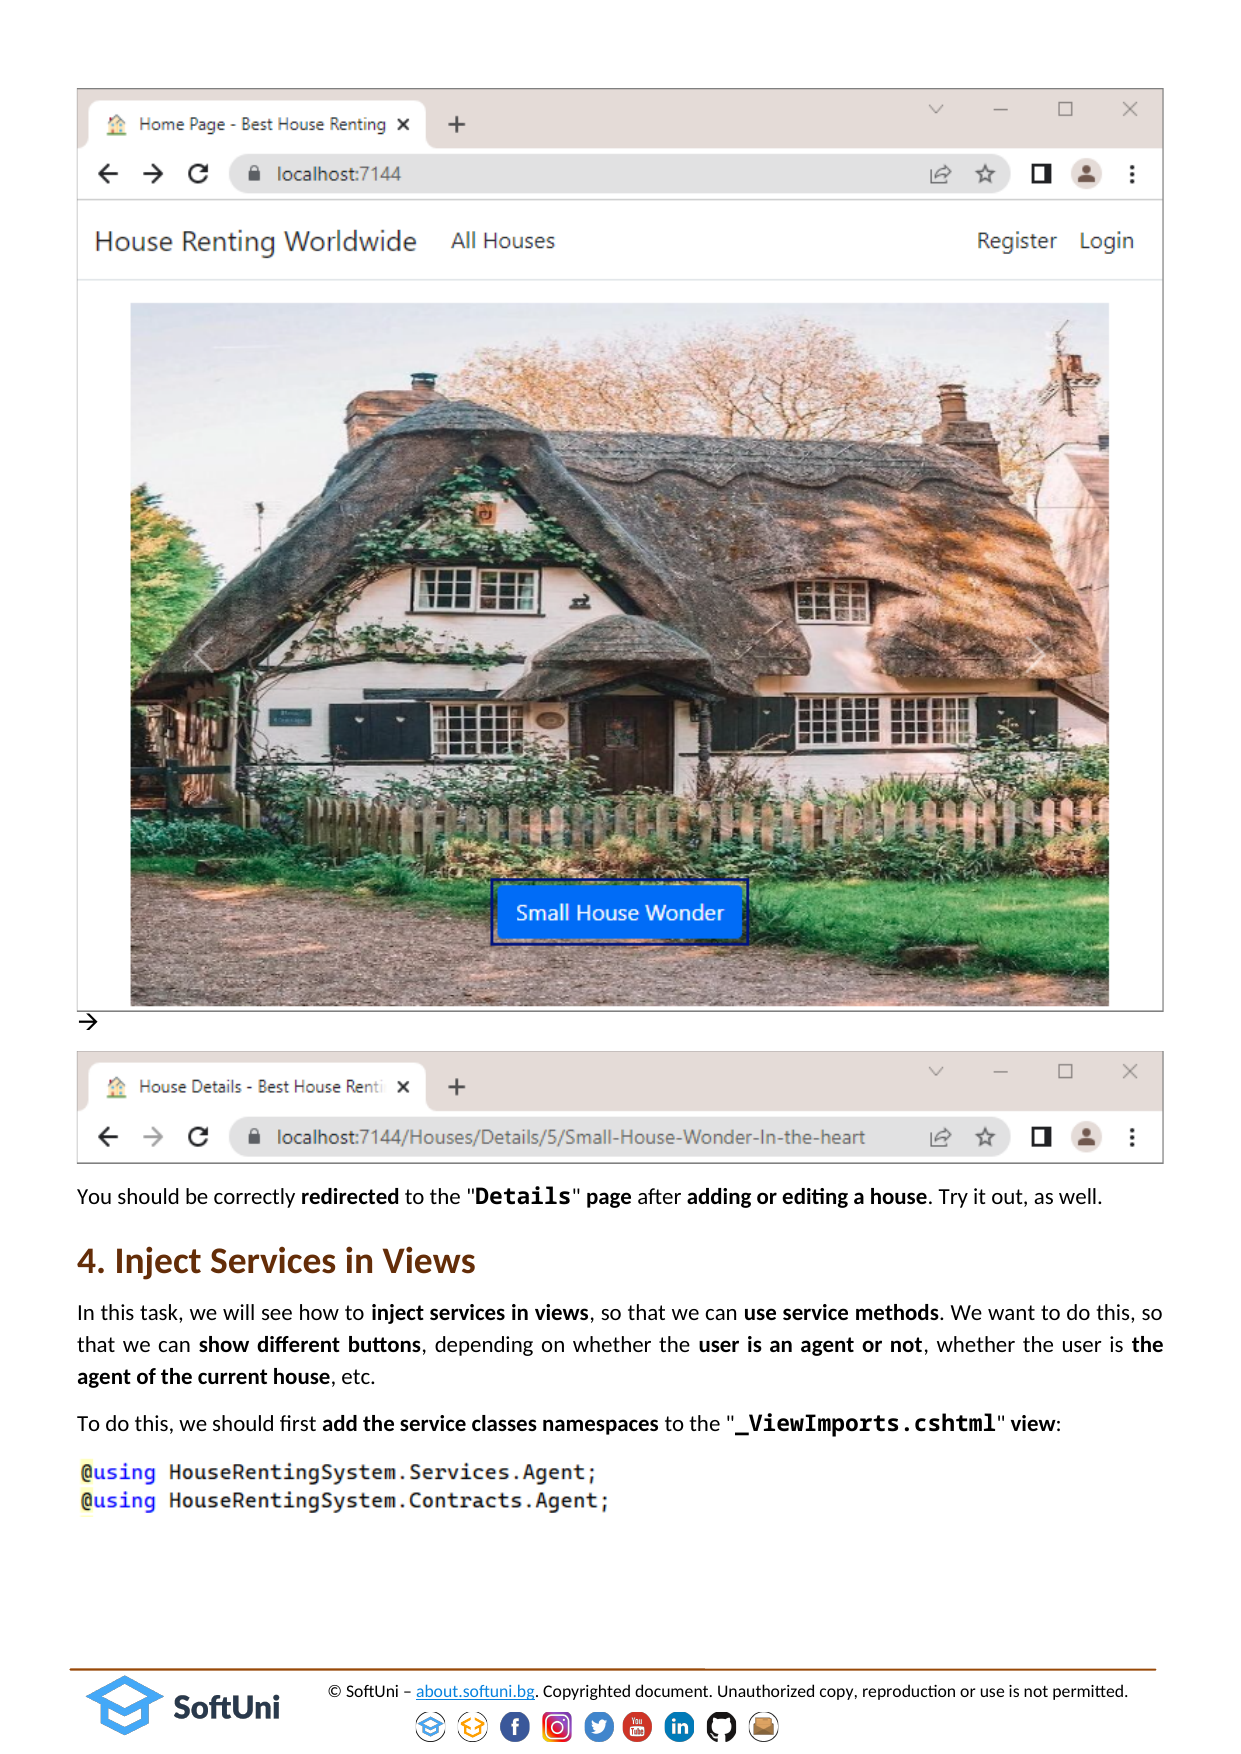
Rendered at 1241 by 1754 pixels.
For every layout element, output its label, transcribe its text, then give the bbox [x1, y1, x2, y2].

picture [415, 1712, 446, 1742]
text In this task, we will see how to inject services in views, so that we can use service methods. We want to do this, so that we can show different buttons, depending on whether the user is an agent or not, whether the user is the agent of the current house, etc. [77, 1298, 1163, 1390]
picture [622, 1712, 652, 1742]
picture [500, 1712, 530, 1742]
picture [706, 1712, 737, 1742]
picture [76, 88, 1164, 1012]
picture [678, 1724, 688, 1733]
picture [457, 1712, 488, 1742]
picture [76, 1455, 612, 1517]
text To do this, we should first add the service classes namespaces to the "_ViewImports.cshtml" view: [77, 1407, 1163, 1438]
subtitle Inject Services in Views [77, 1237, 1163, 1282]
picture [584, 1712, 614, 1742]
picture [664, 1712, 671, 1720]
picture [748, 1712, 779, 1742]
text You should be correctly redirected to the "Details" page after adding or editing a house. Try it out, as well. [77, 1180, 1163, 1211]
picture [76, 1051, 1164, 1164]
picture [542, 1712, 572, 1742]
picture [686, 1735, 694, 1742]
picture [664, 1733, 673, 1742]
picture [79, 1671, 286, 1741]
